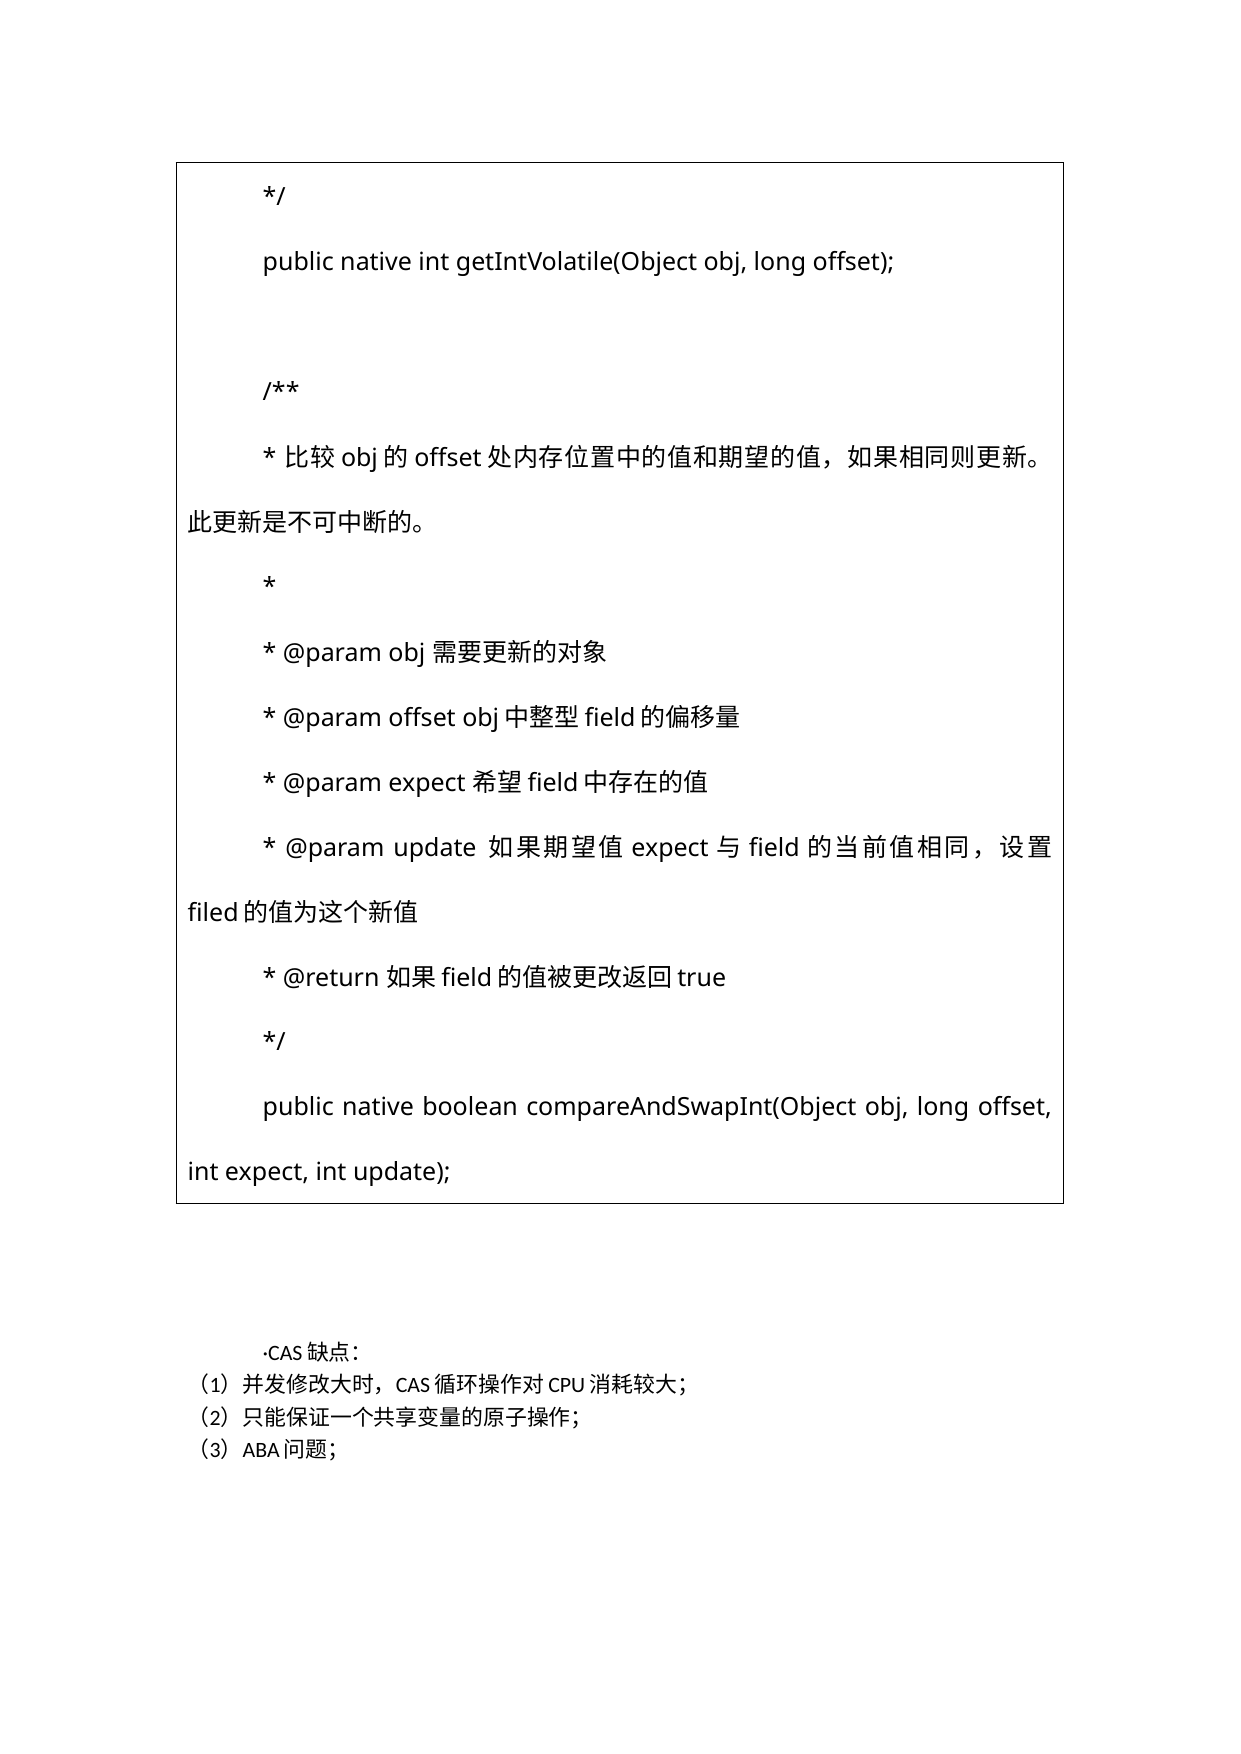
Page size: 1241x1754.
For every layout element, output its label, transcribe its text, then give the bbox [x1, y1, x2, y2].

text ·CAS缺点： [187, 1334, 1053, 1367]
list ABA问题； [187, 1432, 1053, 1464]
list 只能保证一个共享变量的原子操作； [187, 1399, 1053, 1432]
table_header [177, 163, 1063, 1203]
list 并发修改大时，CAS循环操作对CPU消耗较大； [187, 1367, 1053, 1399]
